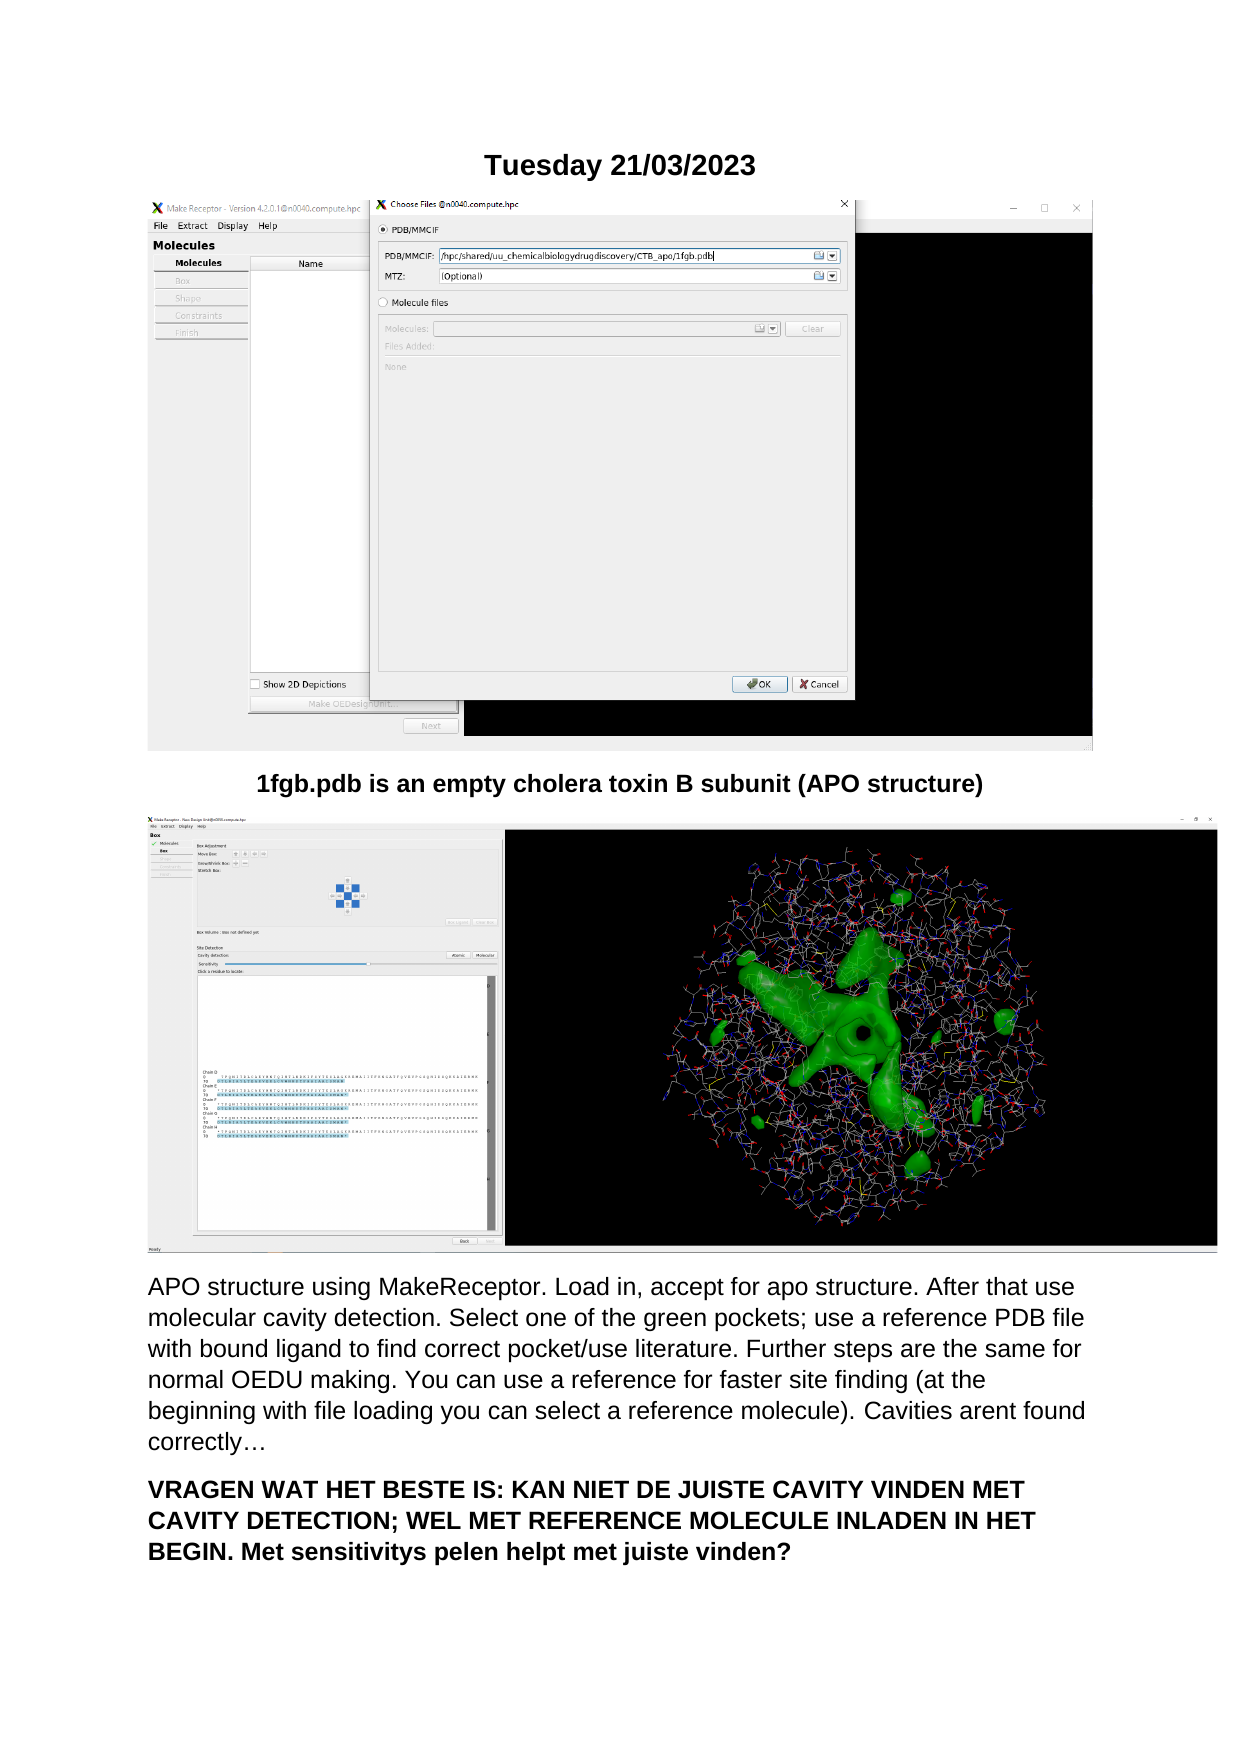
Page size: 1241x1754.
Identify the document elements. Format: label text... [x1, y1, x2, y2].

text APO structure using MakeReceptor. Load in, accept for apo structure. After that use molecular cavity detection. Select one of the green pockets; use a reference PDB file with bound ligand to find correct pocket/use literature. Further steps are the same for normal OEDU making. You can use a reference for faster site finding (at the beginning with file loading you can select a reference molecule). Cavities arent found correctly… [148, 1272, 1093, 1456]
picture [147, 200, 1093, 751]
text 1fgb.pdb is an empty cholera toxin B subunit (APO structure) [148, 769, 1093, 798]
text VRAGEN WAT HET BESTE IS: KAN NIET DE JUISTE CAVITY VINDEN MET CAVITY DETECTION; WEL MET REFERENCE MOLECULE INLADEN IN HET BEGIN. Met sensitivitys pelen helpt met juiste vinden? [148, 1475, 1093, 1566]
picture [147, 817, 1218, 1253]
text Tuesday 21/03/2023 [148, 148, 1093, 181]
